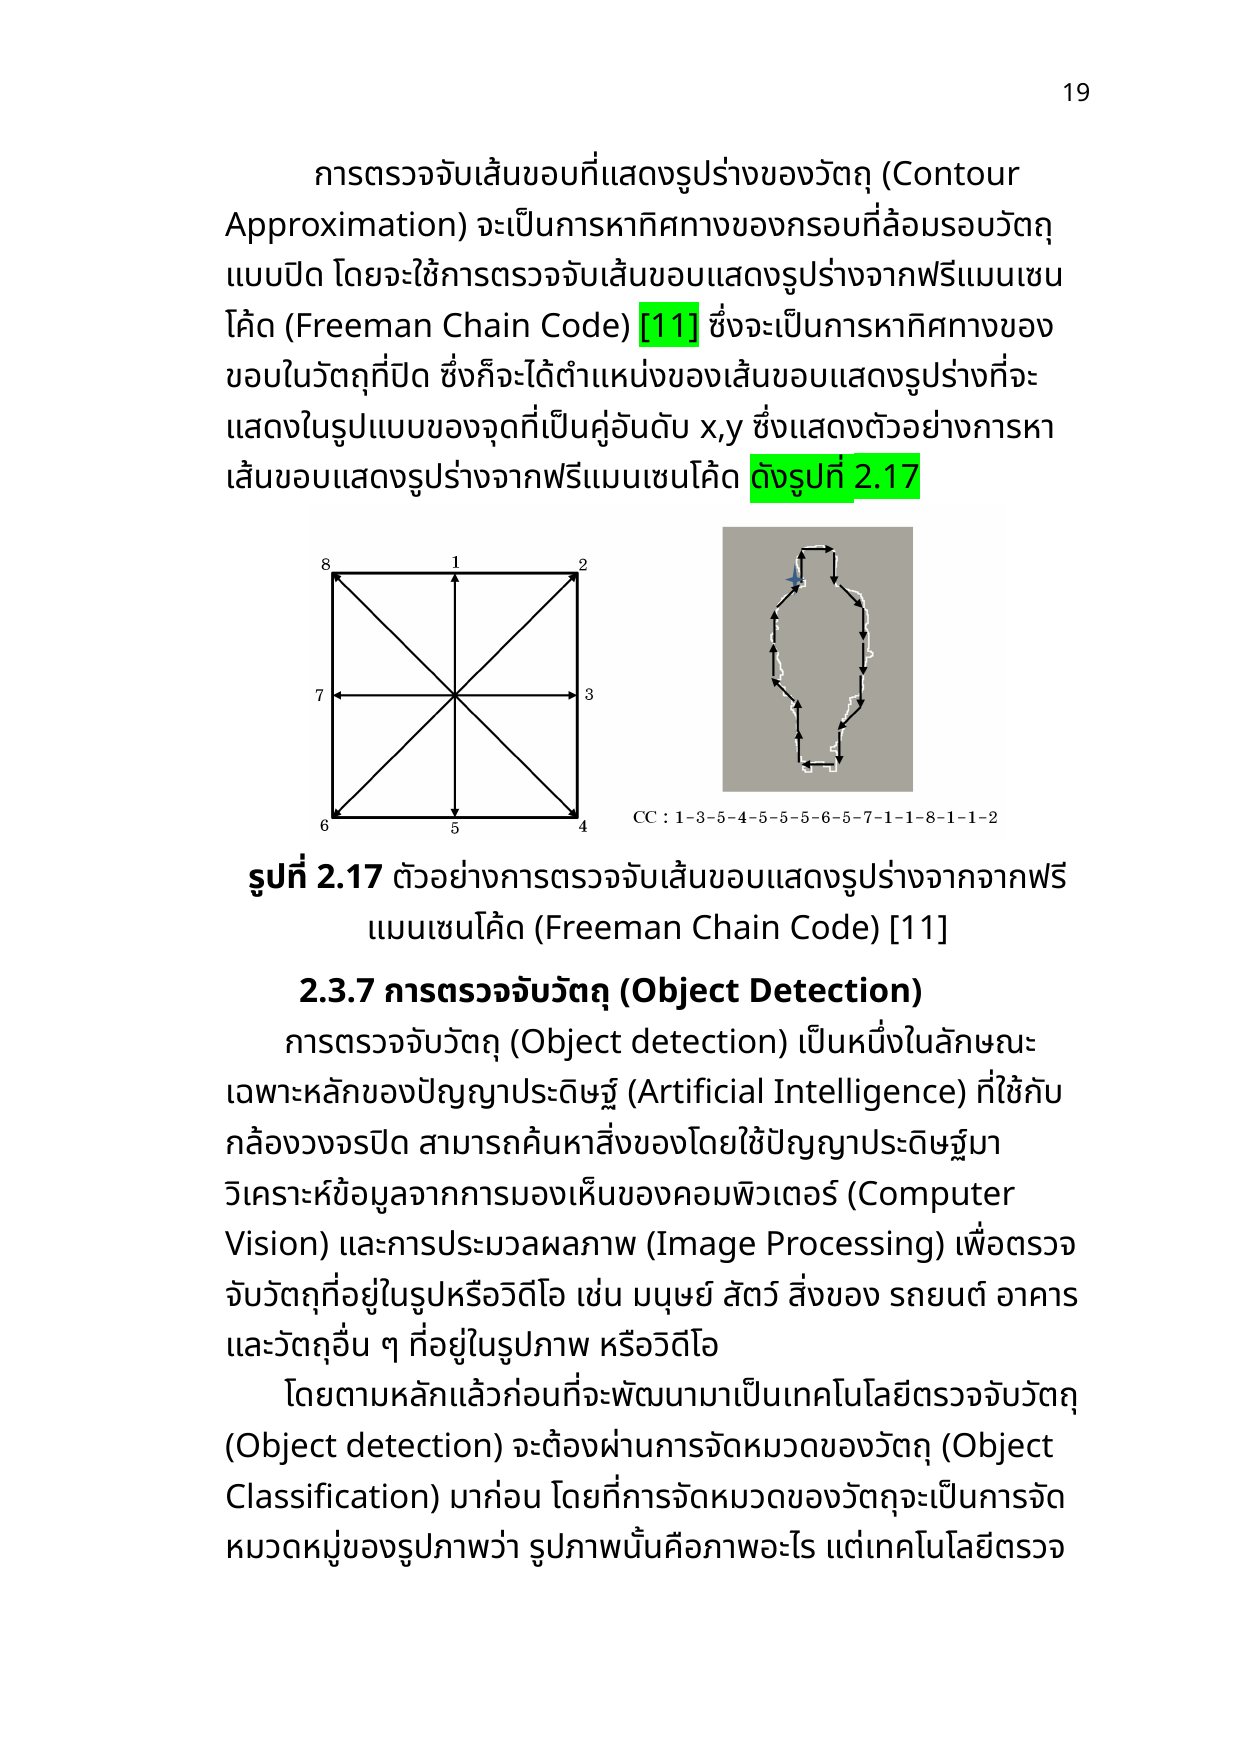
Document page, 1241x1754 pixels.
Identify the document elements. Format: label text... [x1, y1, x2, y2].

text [225, 1371, 1090, 1573]
text รูปที่ 2.17 ตัวอย่างการตรวจจับเส้นขอบแสดงรูปร่างจากจากฟรีแมนเซนโค้ด (Freeman Chain Code) [11] [225, 853, 1090, 954]
text การตรวจจับเส้นขอบที่แสดงรูปร่างของวัตถุ (Contour Approximation) จะเป็นการหาทิศทางของกรอบที่ล้อมรอบวัตถุแบบปิด โดยจะใช้การตรวจจับเส้นขอบแสดงรูปร่างจากฟรีแมนเซนโค้ด (Freeman Chain Code) [11] ซึ่งจะเป็นการหาทิศทางของขอบในวัตถุที่ปิด ซึ่งก็จะได้ตำแหน่งของเส้นขอบแสดงรูปร่างที่จะแสดงในรูปแบบของจุดที่เป็นคู่อันดับ x,y ซึ่งแสดงตัวอย่างการหาเส้นขอบแสดงรูปร่างจากฟรีแมนเซนโค้ด ดังรูปที่ 2.17 [225, 150, 1090, 504]
text การตรวจจับวัตถุ (Object detection) เป็นหนึ่งในลักษณะเฉพาะหลักของปัญญาประดิษฐ์ (Artificial Intelligence) ที่ใช้กับกล้องวงจรปิด สามารถค้นหาสิ่งของโดยใช้ปัญญาประดิษฐ์มาวิเคราะห์ข้อมูลจากการมองเห็นของคอมพิวเตอร์ (Computer Vision) และการประมวลผลภาพ (Image Processing) เพื่อตรวจจับวัตถุที่อยู่ในรูปหรือวิดีโอ เช่น มนุษย์ สัตว์ สิ่งของ รถยนต์ อาคาร และวัตถุอื่น ๆ ที่อยู่ในรูปภาพ หรือวิดีโอ [225, 1018, 1090, 1371]
picture [309, 503, 1007, 841]
text 2.3.7 การตรวจจับวัตถุ (Object Detection) [225, 967, 1090, 1018]
